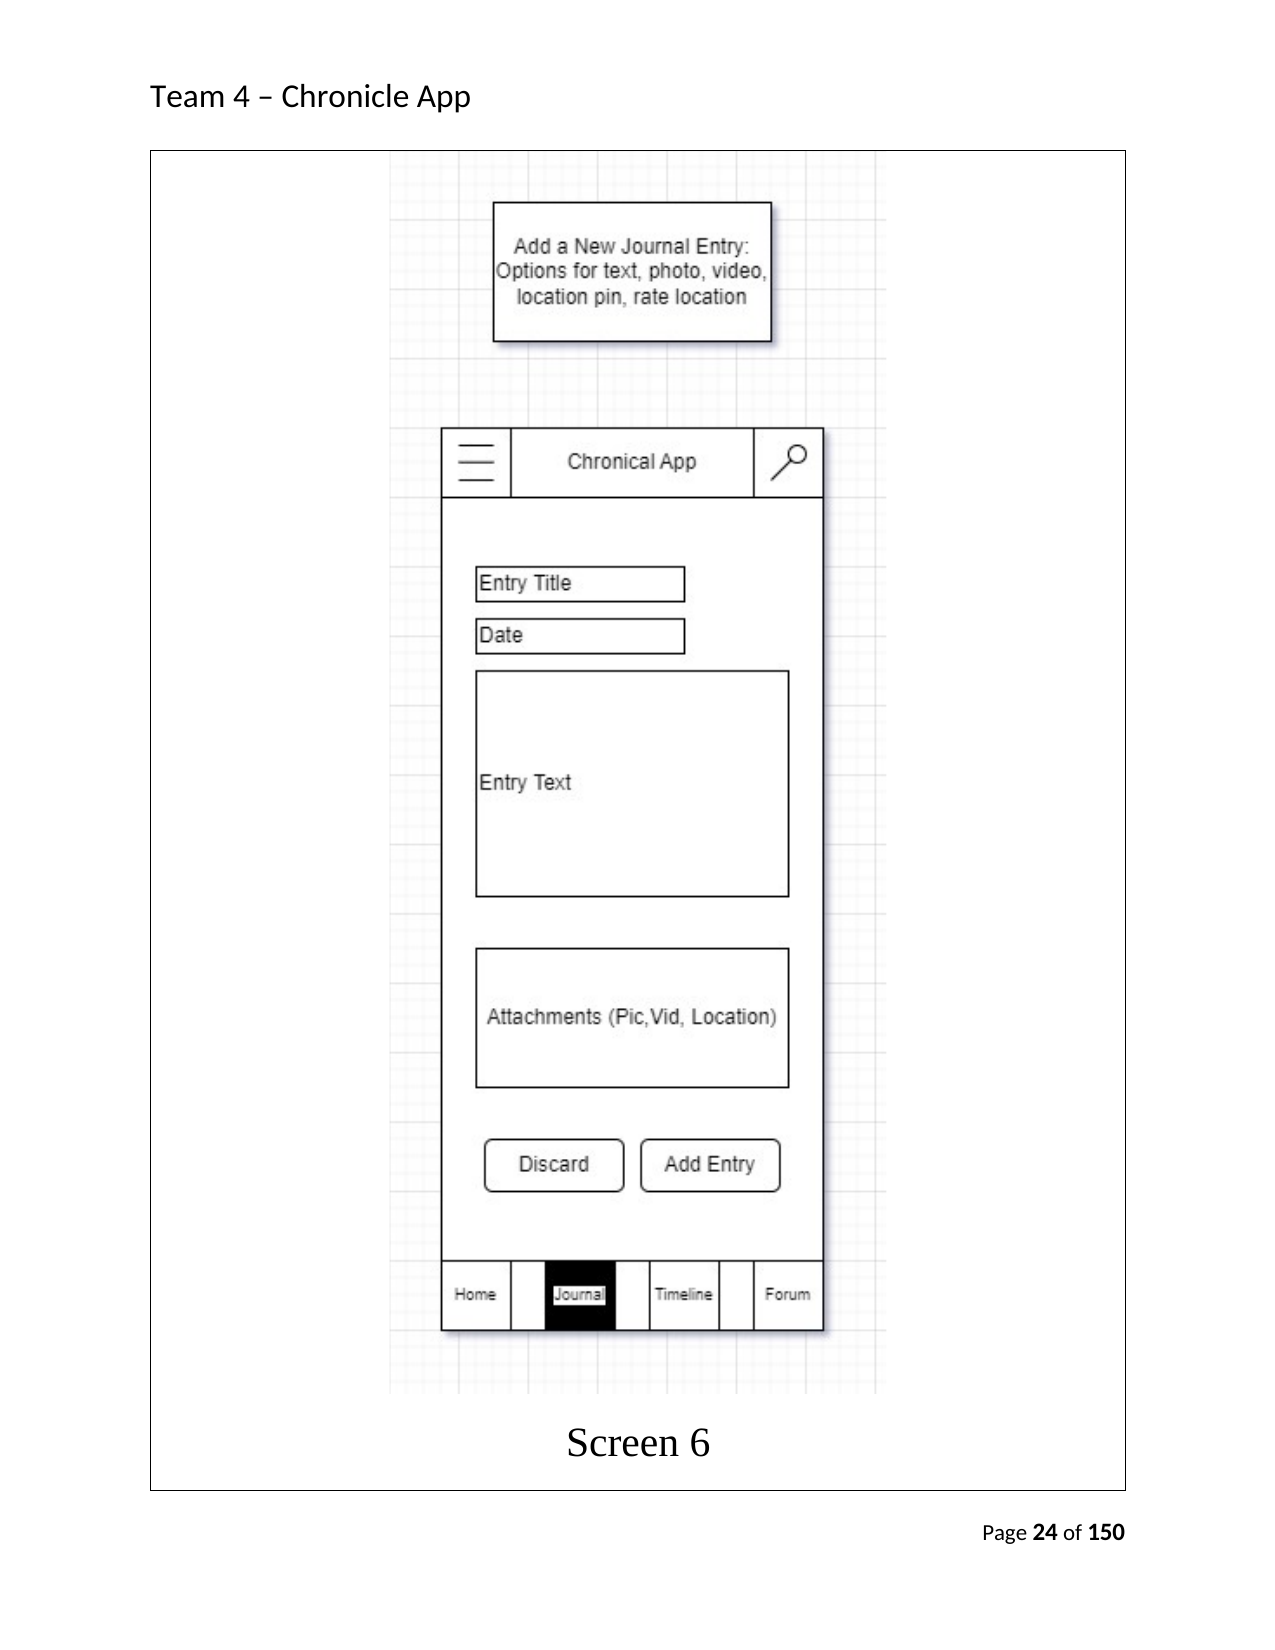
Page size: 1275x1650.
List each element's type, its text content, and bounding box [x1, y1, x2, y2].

picture [389, 151, 887, 1394]
table_cell Screen 6 [151, 151, 1125, 1490]
